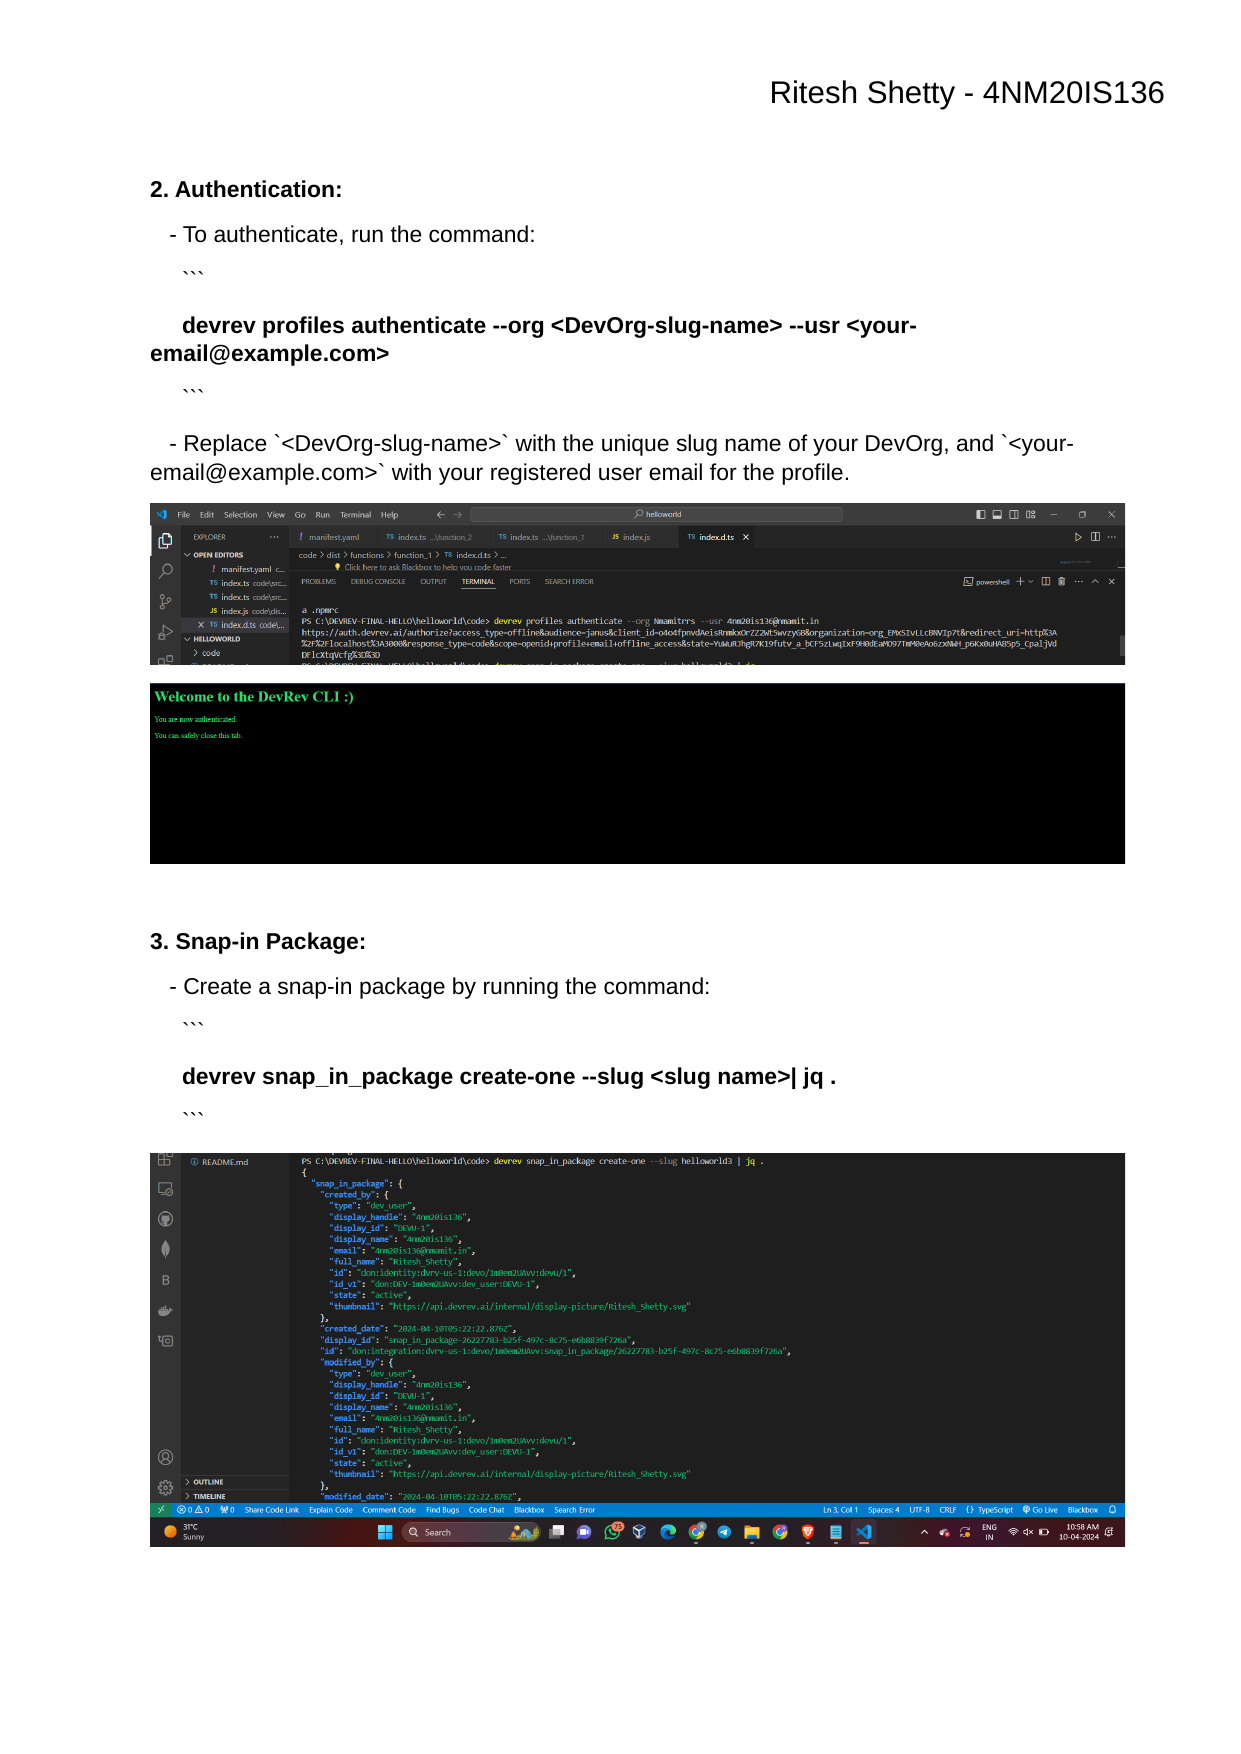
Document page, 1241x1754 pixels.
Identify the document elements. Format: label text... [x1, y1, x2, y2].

text ``` [150, 267, 1090, 293]
picture [150, 1153, 1125, 1547]
picture [150, 503, 1125, 665]
text - Replace `<DevOrg-slug-name>` with the unique slug name of your DevOrg, and `<your-email@example.com>` with your registered user email for the profile. [150, 430, 1090, 485]
text devrev profiles authenticate --org <DevOrg-slug-name> --usr <your-email@example.com> [150, 312, 1090, 366]
text 3. Snap-in Package: [150, 928, 1090, 954]
text 2. Authentication: [150, 176, 1090, 203]
text ``` [150, 1018, 1090, 1044]
text ``` [150, 385, 1090, 412]
text - To authenticate, run the command: [150, 221, 1090, 248]
text devrev snap_in_package create-one --slug <slug name>| jq . [150, 1063, 1090, 1089]
text - Create a snap-in package by running the command: [150, 973, 1090, 999]
picture [150, 683, 1125, 864]
text ``` [150, 1108, 1090, 1134]
